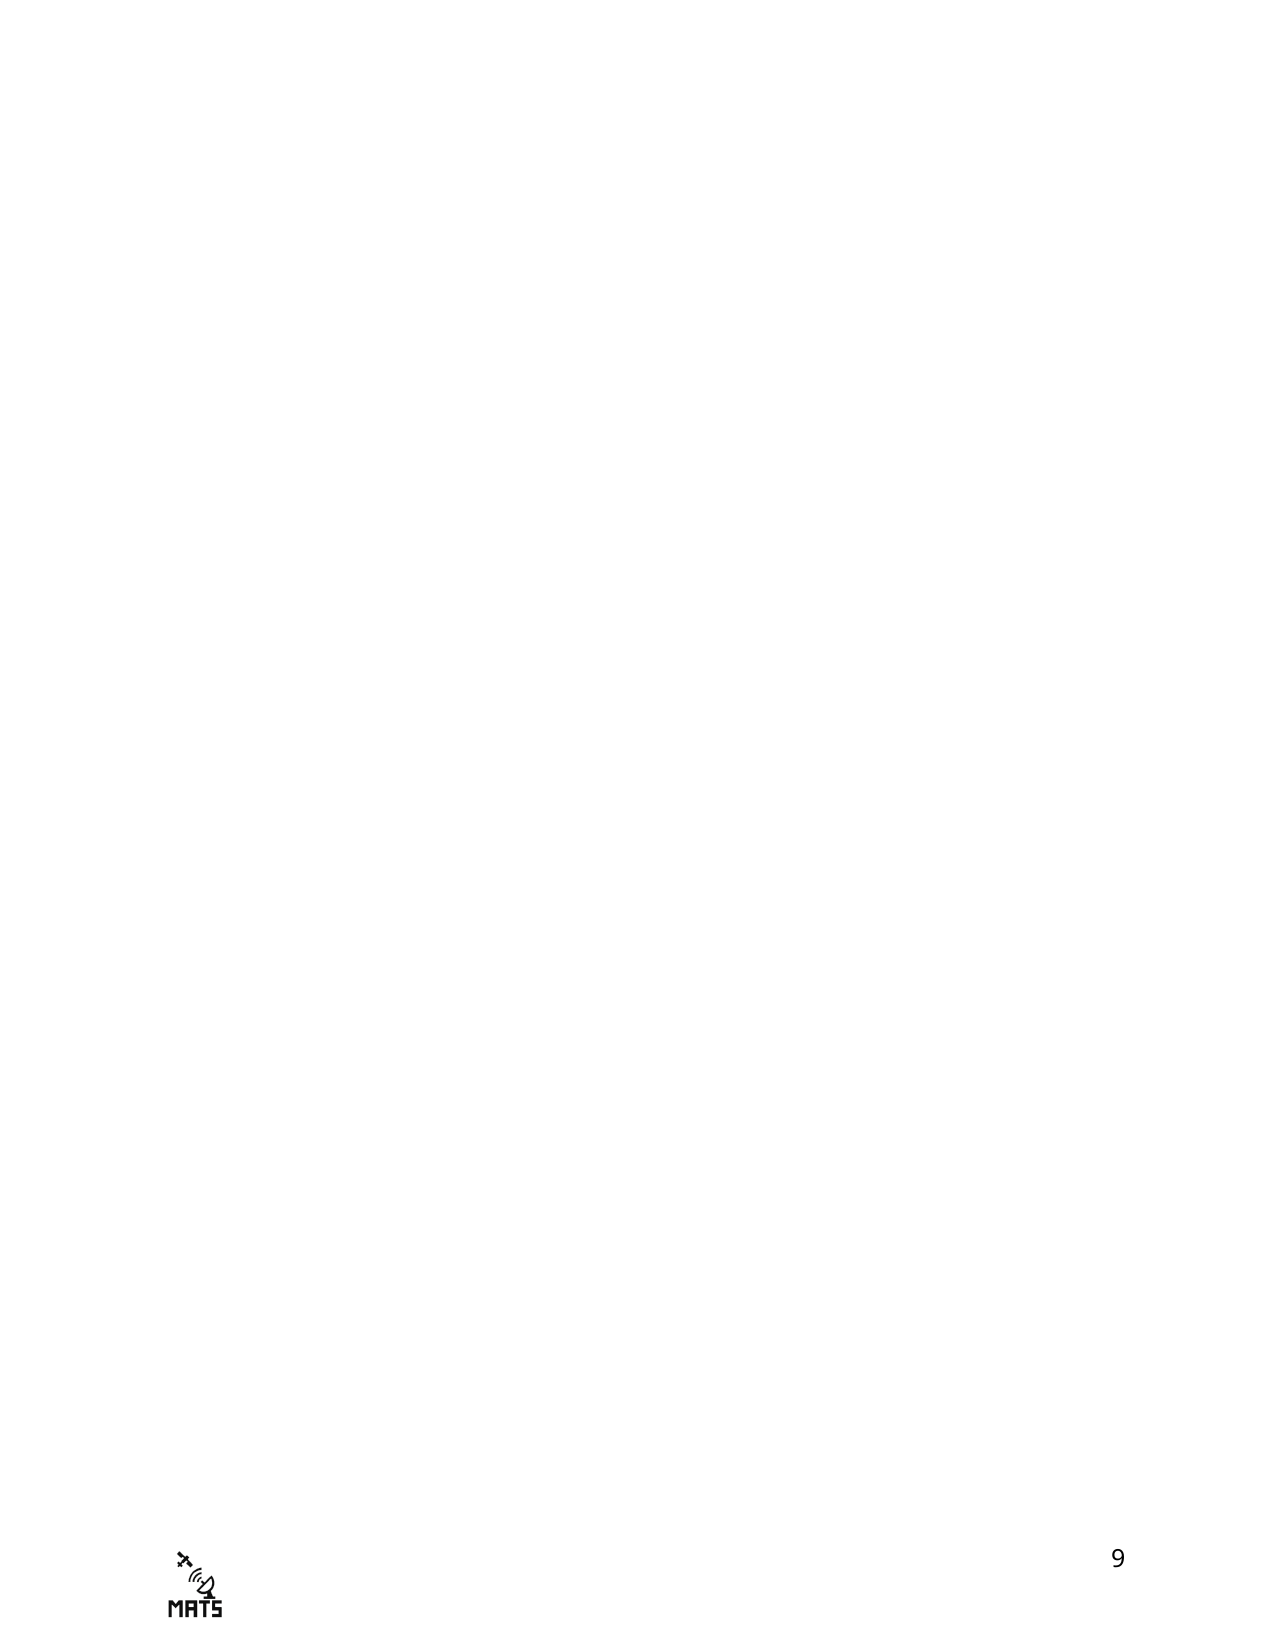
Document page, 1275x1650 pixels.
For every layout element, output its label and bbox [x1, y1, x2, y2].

picture [150, 1542, 240, 1632]
